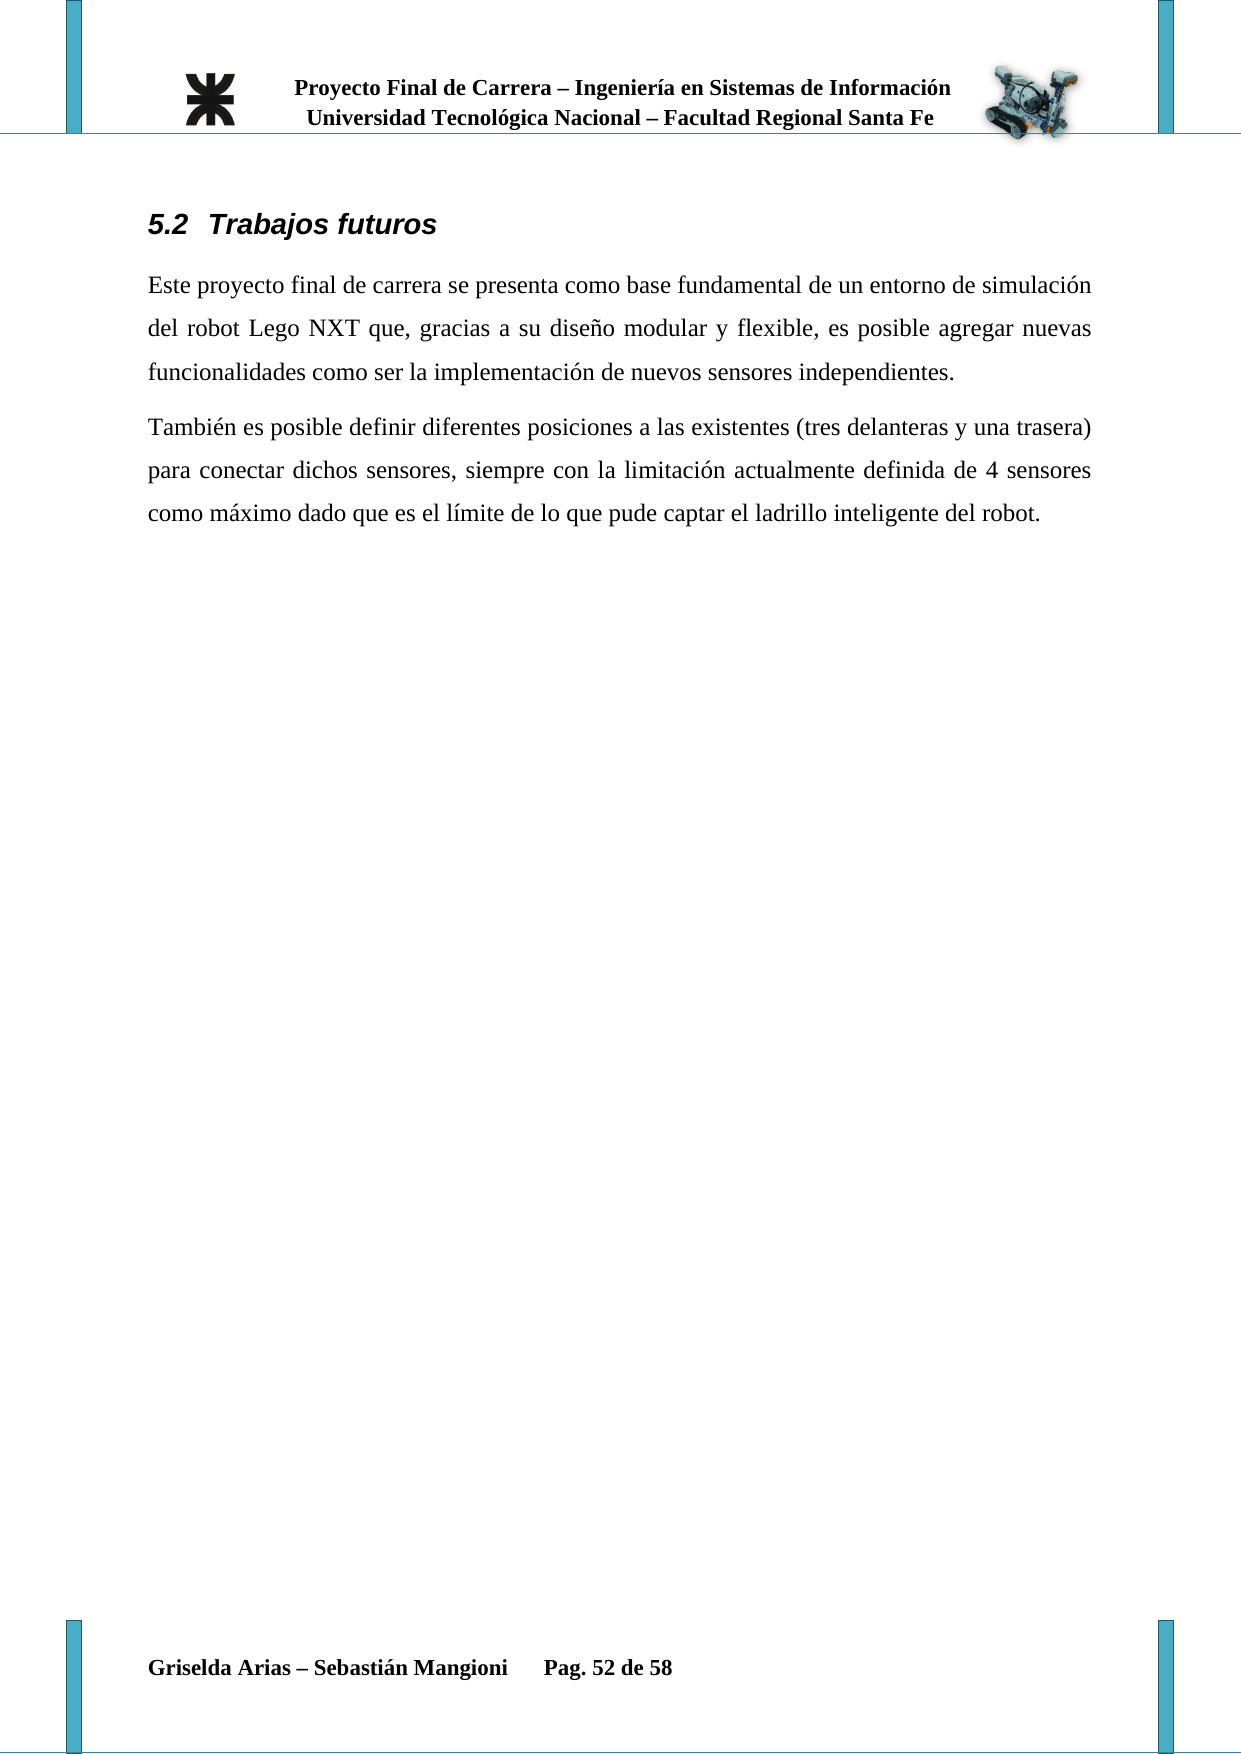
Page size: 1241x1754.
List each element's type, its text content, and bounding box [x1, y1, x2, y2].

picture [985, 134, 1078, 140]
picture [985, 66, 1078, 133]
subtitle Trabajos futuros [148, 207, 1092, 240]
text Este proyecto final de carrera se presenta como base fundamental de un entorno de simulación del robot Lego NXT que, gracias a su diseño modular y flexible, es posible agregar nuevas funcionalidades como ser la implementación de nuevos sensores independientes. [148, 270, 1092, 385]
text También es posible definir diferentes posiciones a las existentes (tres delanteras y una trasera) para conectar dichos sensores, siempre con la limitación actualmente definida de 4 sensores como máximo dado que es el límite de lo que pude captar el ladrillo inteligente del robot. [148, 412, 1092, 527]
picture [181, 73, 239, 126]
